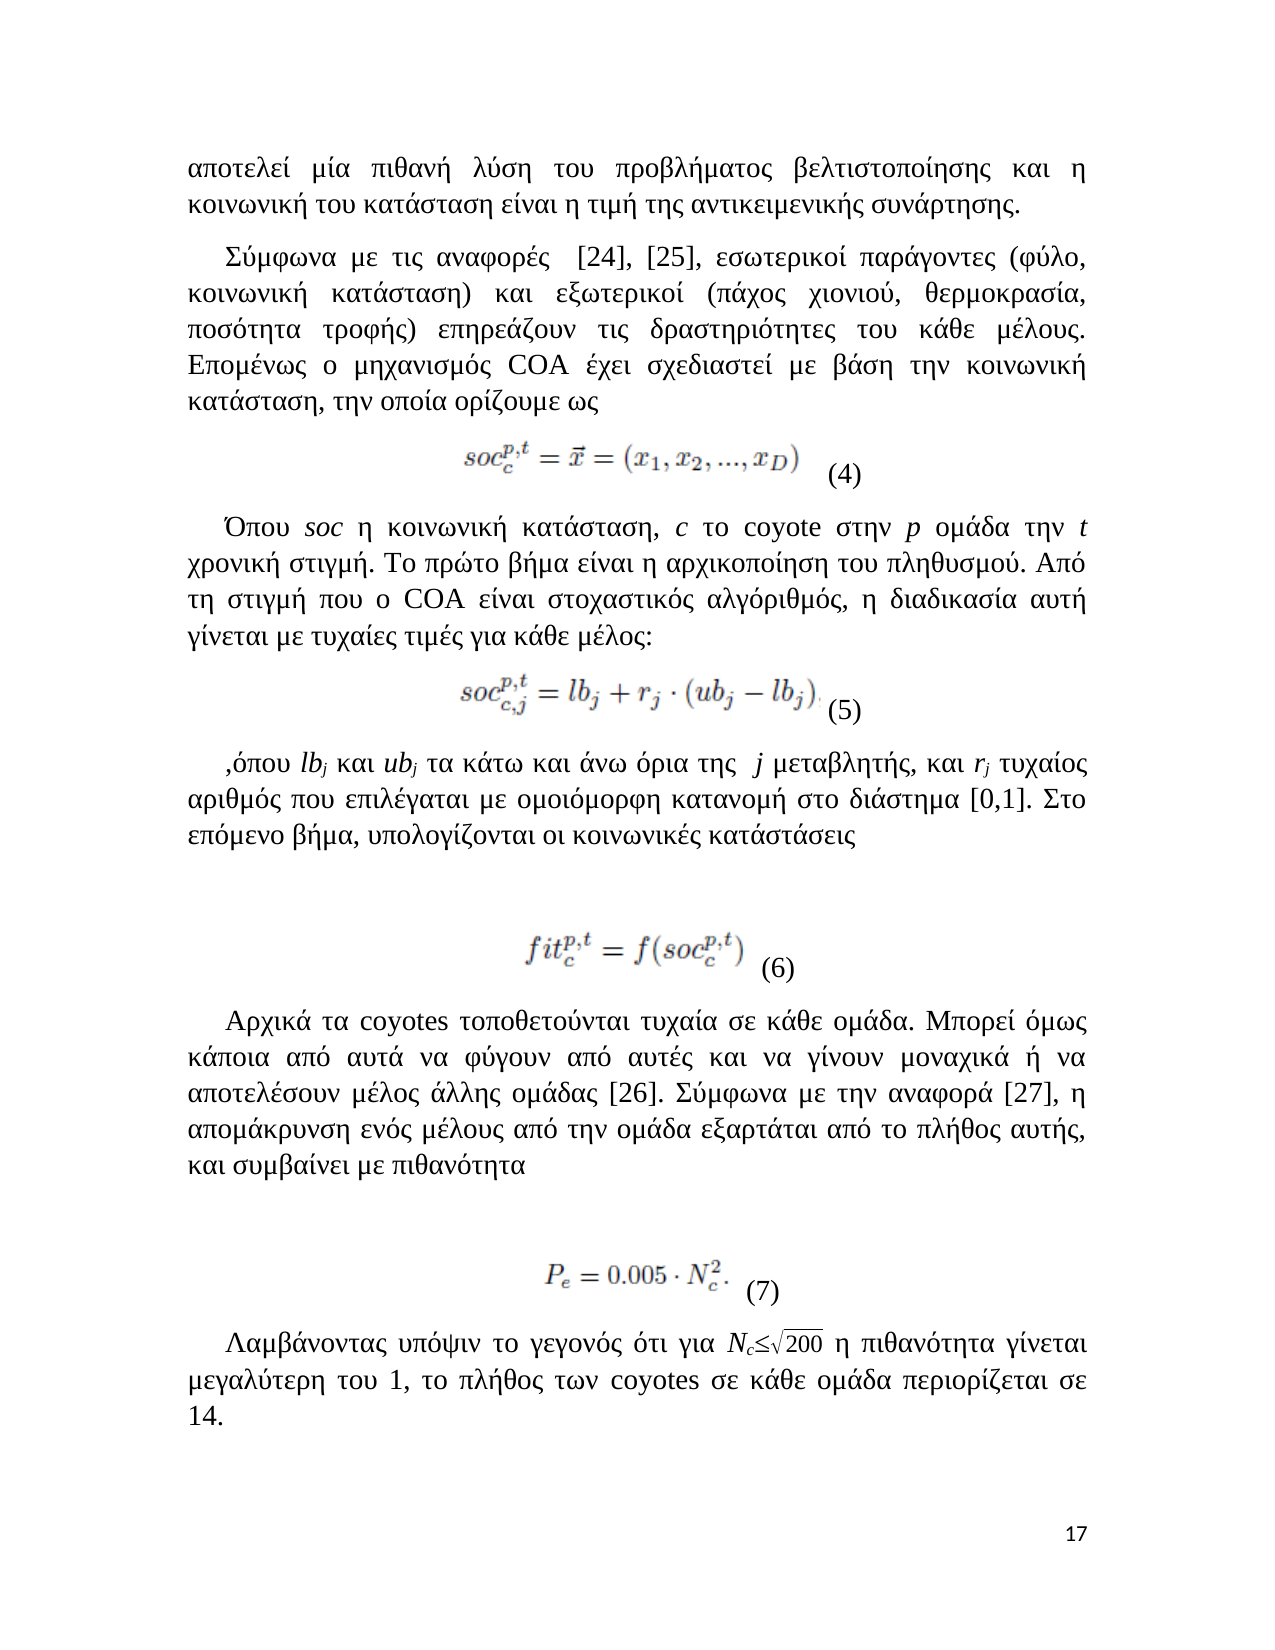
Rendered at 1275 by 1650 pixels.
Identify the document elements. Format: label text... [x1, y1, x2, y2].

text Λαμβάνοντας υπόψιν το γεγονός ότι για Nc≤ η πιθανότητα γίνεται μεγαλύτερη του 1, το πλήθος των coyotes σε κάθε ομάδα περιορίζεται σε 14. [187, 1326, 1087, 1431]
picture [450, 436, 821, 484]
picture [517, 922, 754, 978]
text ,όπου lbj και ubj τα κάτω και άνω όρια της j μεταβλητής, και rj τυχαίος αριθμός που επιλέγαται με ομοιόμορφη κατανομή στο διάστημα [0,1]. Στο επόμενο βήμα, υπολογίζονται οι κοινωνικές κατάστάσεις [187, 745, 1087, 851]
text Αρχικά τα coyotes τοποθετούνται τυχαία σε κάθε ομάδα. Μπορεί όμως κάποια από αυτά να φύγουν από αυτές και να γίνουν μοναχικά ή να αποτελέσουν μέλος άλλης ομάδας [26]. Σύμφωνα με την αναφορά [27], η απομάκρυνση ενός μέλους από την ομάδα εξαρτάται από το πλήθος αυτής, και συμβαίνει με πιθανότητα [187, 1003, 1087, 1181]
text (7) [187, 1253, 1087, 1306]
text Σύμφωνα με τις αναφορές [24], [25], εσωτερικοί παράγοντες (φύλο, κοινωνική κατάσταση) και εξωτερικοί (πάχος χιονιού, θερμοκρασία, ποσότητα τροφής) επηρεάζουν τις δραστηριότητες του κάθε μέλους. Επομένως ο μηχανισμός COA έχει σχεδιαστεί με βάση την κοινωνική κατάσταση, την οποία ορίζουμε ως [187, 239, 1087, 417]
picture [532, 1253, 739, 1301]
picture [450, 670, 821, 720]
text Όπου soc η κοινωνική κατάσταση, c το coyote στην p ομάδα την t χρονική στιγμή. Το πρώτο βήμα είναι η αρχικοποίηση του πληθυσμού. Από τη στιγμή που ο COA είναι στοχαστικός αλγόριθμός, η διαδικασία αυτή γίνεται με τυχαίες τιμές για κάθε μέλος: [187, 509, 1087, 651]
text (6) [187, 923, 1087, 984]
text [187, 150, 1087, 220]
